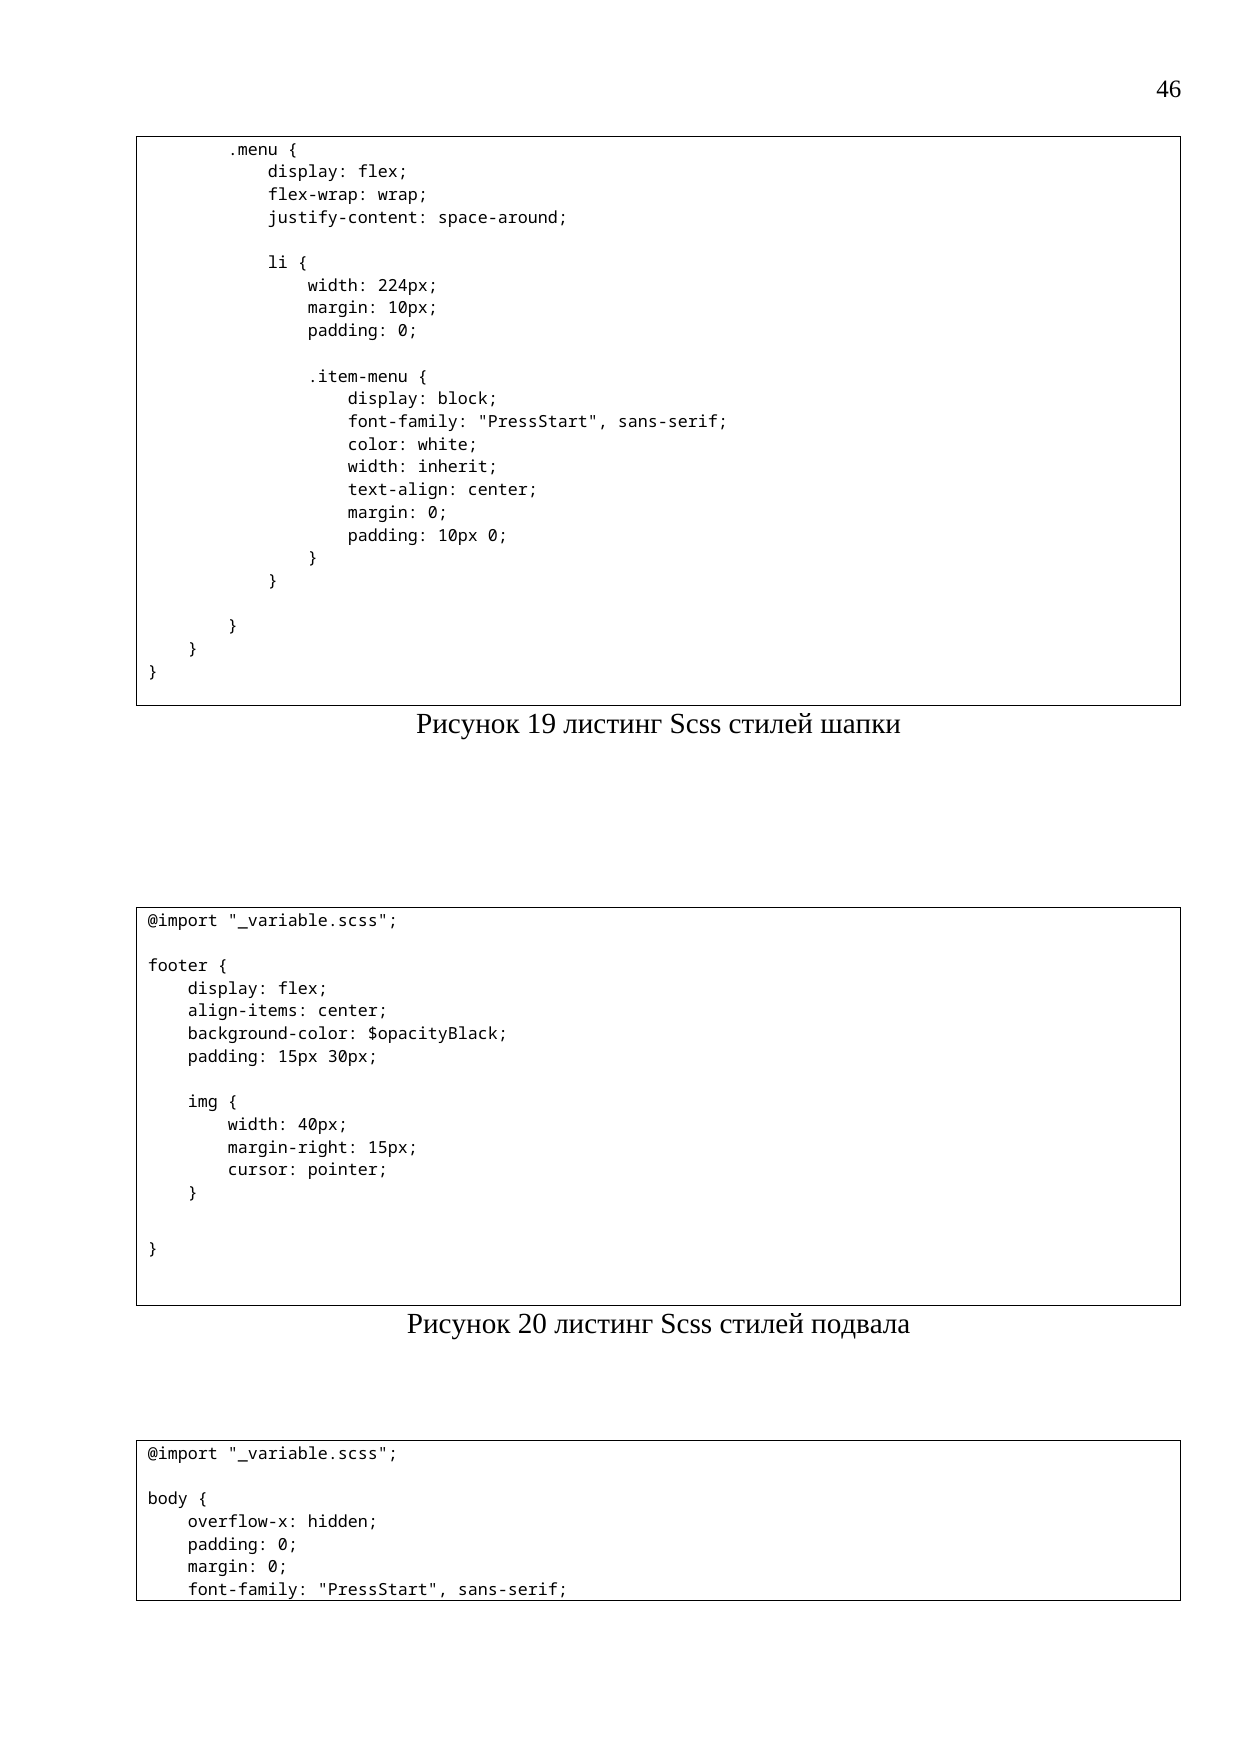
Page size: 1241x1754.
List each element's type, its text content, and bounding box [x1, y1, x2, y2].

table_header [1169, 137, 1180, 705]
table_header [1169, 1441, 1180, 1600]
text Рисунок 20 листинг Scss стилей подвала [136, 1306, 1181, 1340]
text Рисунок 19 листинг Scss стилей шапки [136, 706, 1181, 739]
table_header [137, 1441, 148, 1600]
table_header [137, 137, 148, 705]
